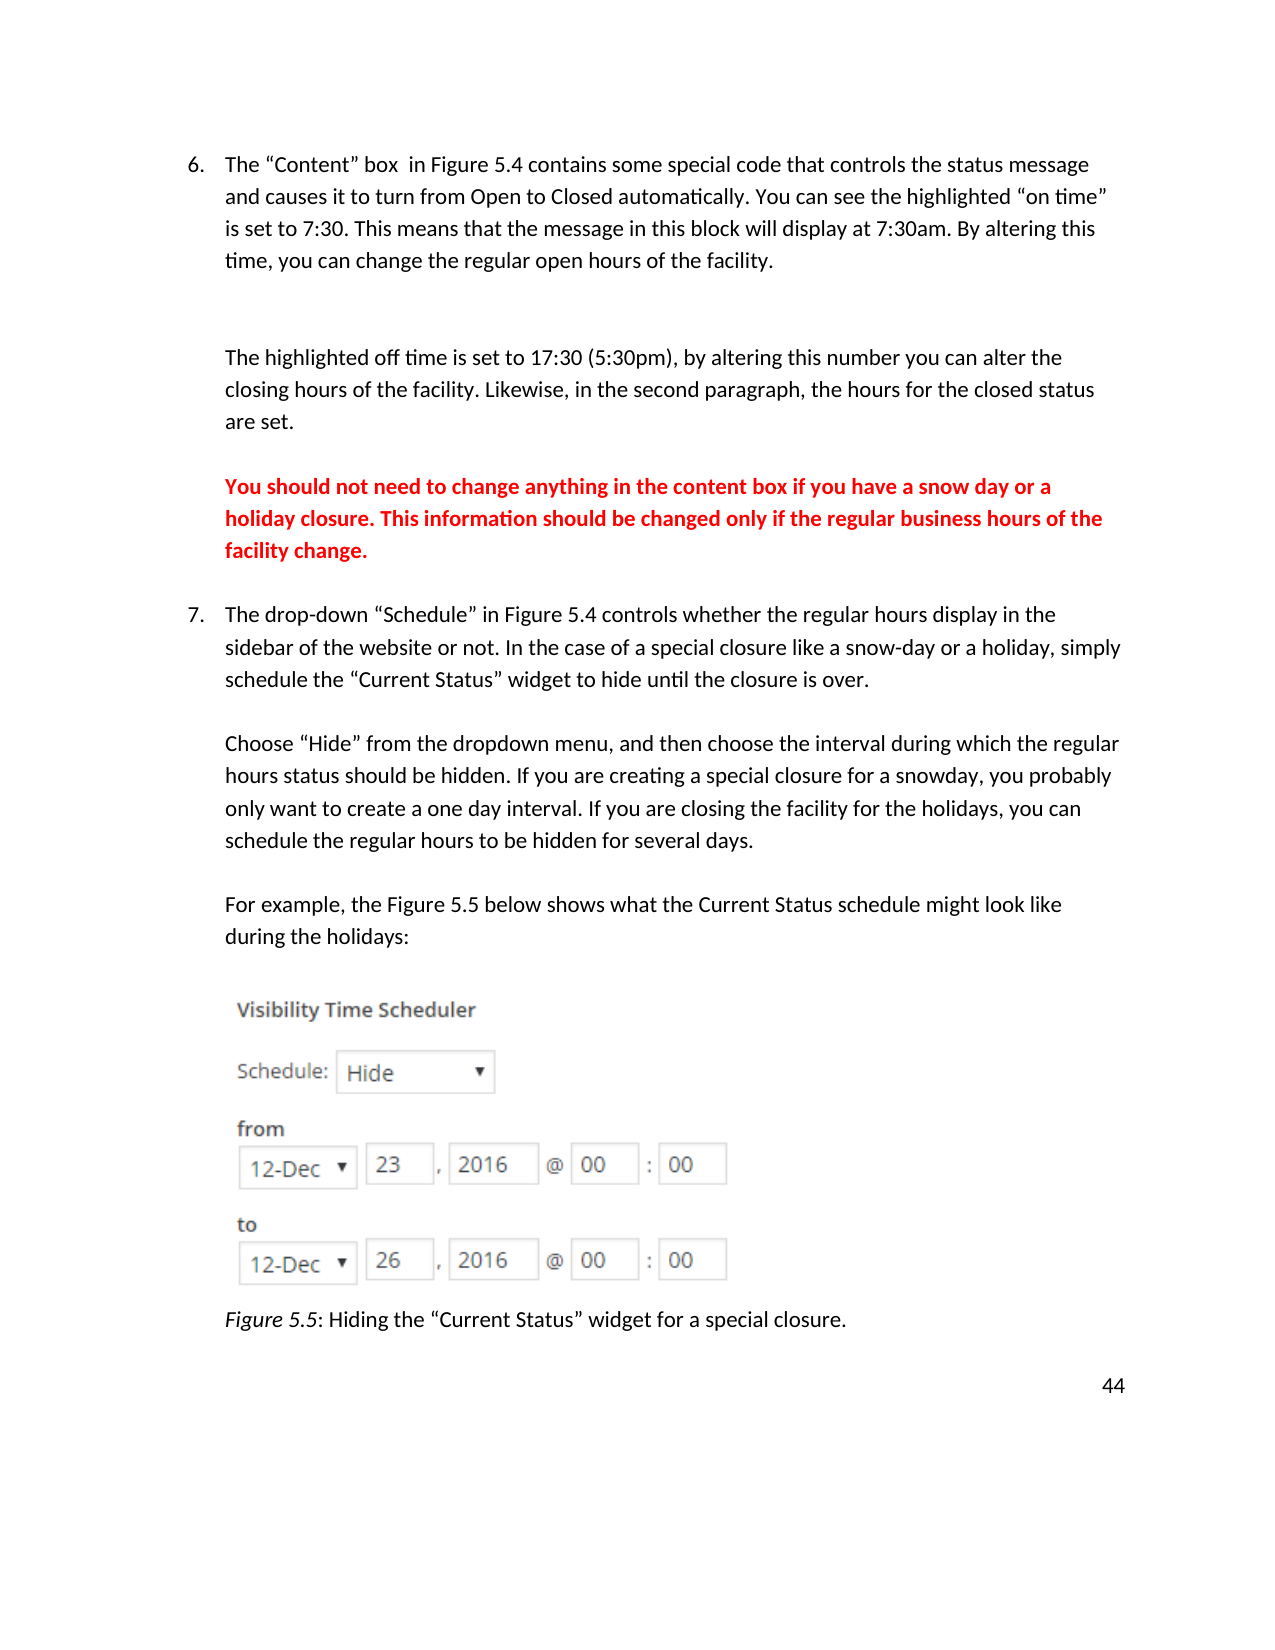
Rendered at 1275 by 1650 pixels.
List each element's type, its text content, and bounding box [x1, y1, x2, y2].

picture [225, 986, 750, 1301]
list The “Content” box in Figure 5.4 contains some special code that controls the status message and causes it to turn from Open to Closed automatically. You can see the highlighted “on time” is set to 7:30. This means that the message in this block will display at 7:30am. By altering this time, you can change the regular open hours of the facility. [187, 150, 1125, 274]
list The drop-down “Schedule” in Figure 5.4 controls whether the regular hours display in the sidebar of the website or not. In the case of a special closure like a snow-day or a holiday, simply schedule the “Current Status” widget to hide until the closure is over. Choose “Hide” from the dropdown menu, and then choose the interval during which the regular hours status should be hidden. If you are creating a special closure for a snowday, you probably only want to create a one day interval. If you are closing the facility for the holidays, you can schedule the regular hours to be hidden for several days. For example, the Figure 5.5 below shows what the Current Status schedule might look like during the holidays: Figure 5.5: Hiding the “Current Status” widget for a special closure. [187, 601, 1125, 1365]
text The highlighted off time is set to 17:30 (5:30pm), by altering this number you can alter the closing hours of the facility. Likewise, in the second paragraph, the hours for the closed status are set. You should not need to change anything in the content box if you have a snow day or a holiday closure. This information should be changed only if the regular business hours of the facility change. [225, 279, 1125, 596]
